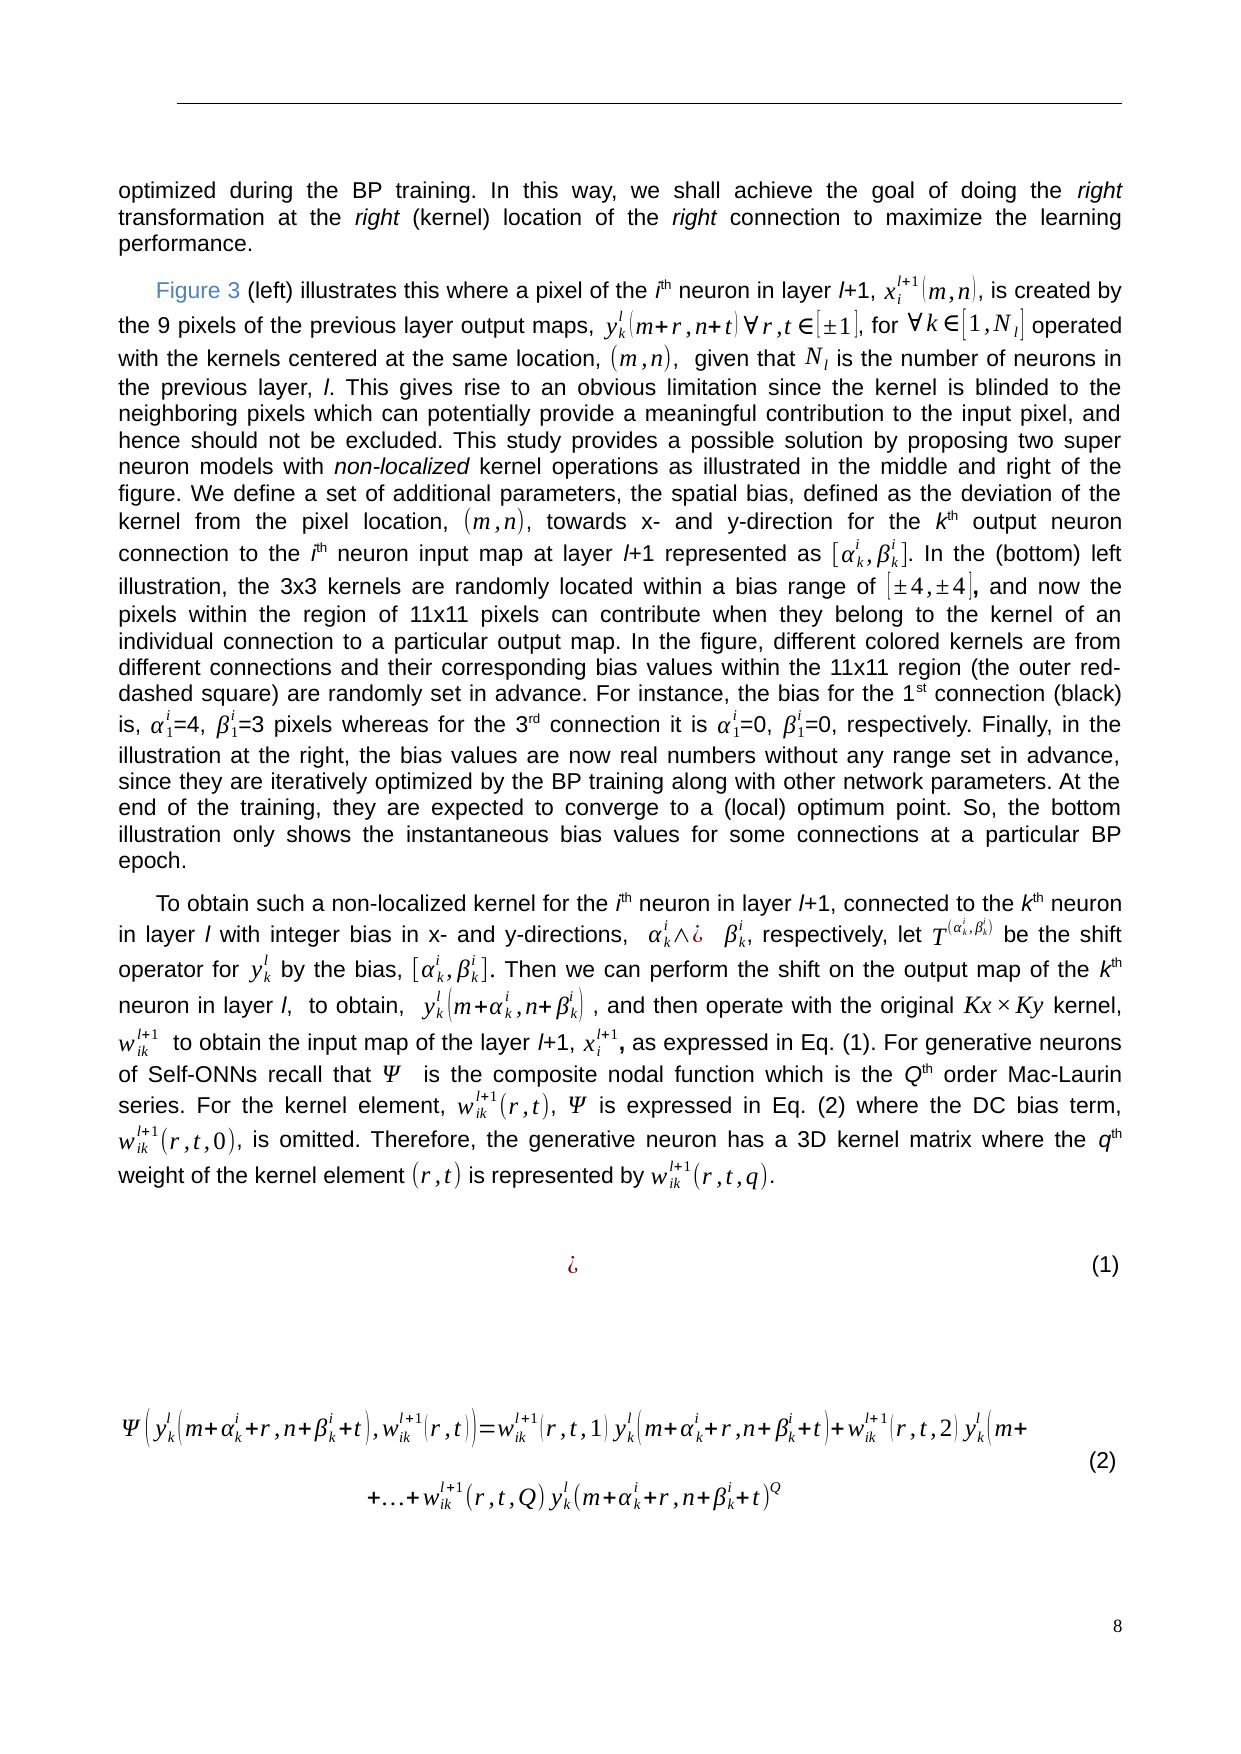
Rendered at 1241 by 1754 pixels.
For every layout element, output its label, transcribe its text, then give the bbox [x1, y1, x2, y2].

table_header [118, 1209, 1028, 1348]
text Figure 3 (left) illustrates this where a pixel of the ith neuron in layer l+1, , is created by the 9 pixels of the previous layer output maps, , for operated with the kernels centered at the same location, , given that is the number of neurons in the previous layer, l. This gives rise to an obvious limitation since the kernel is blinded to the neighboring pixels which can potentially provide a meaningful contribution to the input pixel, and hence should not be excluded. This study provides a possible solution by proposing two super neuron models with non-localized kernel operations as illustrated in the middle and right of the figure. We define a set of additional parameters, the spatial bias, defined as the deviation of the kernel from the pixel location, , towards x- and y-direction for the kth output neuron connection to the ith neuron input map at layer l+1 represented as . In the (bottom) left illustration, the 3x3 kernels are randomly located within a bias range of , and now the pixels within the region of 11x11 pixels can contribute when they belong to the kernel of an individual connection to a particular output map. In the figure, different colored kernels are from different connections and their corresponding bias values within the 11x11 region (the outer red-dashed square) are randomly set in advance. For instance, the bias for the 1st connection (black) is, =4, =3 pixels whereas for the 3rd connection it is =0, =0, respectively. Finally, in the illustration at the right, the bias values are now real numbers without any range set in advance, since they are iteratively optimized by the BP training along with other network parameters. At the end of the training, they are expected to converge to a (local) optimum point. So, the bottom illustration only shows the instantaneous bias values for some connections at a particular BP epoch. [118, 273, 1122, 873]
text To obtain such a non-localized kernel for the ith neuron in layer l+1, connected to the kth neuron in layer l with integer bias in x- and y-directions, , respectively, let be the shift operator for by the bias, Then we can perform the shift on the output map of the kth neuron in layer l, to obtain, , and then operate with the original kernel, to obtain the input map of the layer l+1, , as expressed in Eq. (1). For generative neurons of Self-ONNs recall that is the composite nodal function which is the Qth order Mac-Laurin series. For the kernel element, , is expressed in Eq. (2) where the DC bias term, , is omitted. Therefore, the generative neuron has a 3D kernel matrix where the qth weight of the kernel element is represented by . [118, 890, 1122, 1192]
table_header (2) [1029, 1407, 1119, 1542]
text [118, 177, 1122, 256]
table_header [118, 1407, 1029, 1542]
table_header (1) [1028, 1209, 1122, 1348]
